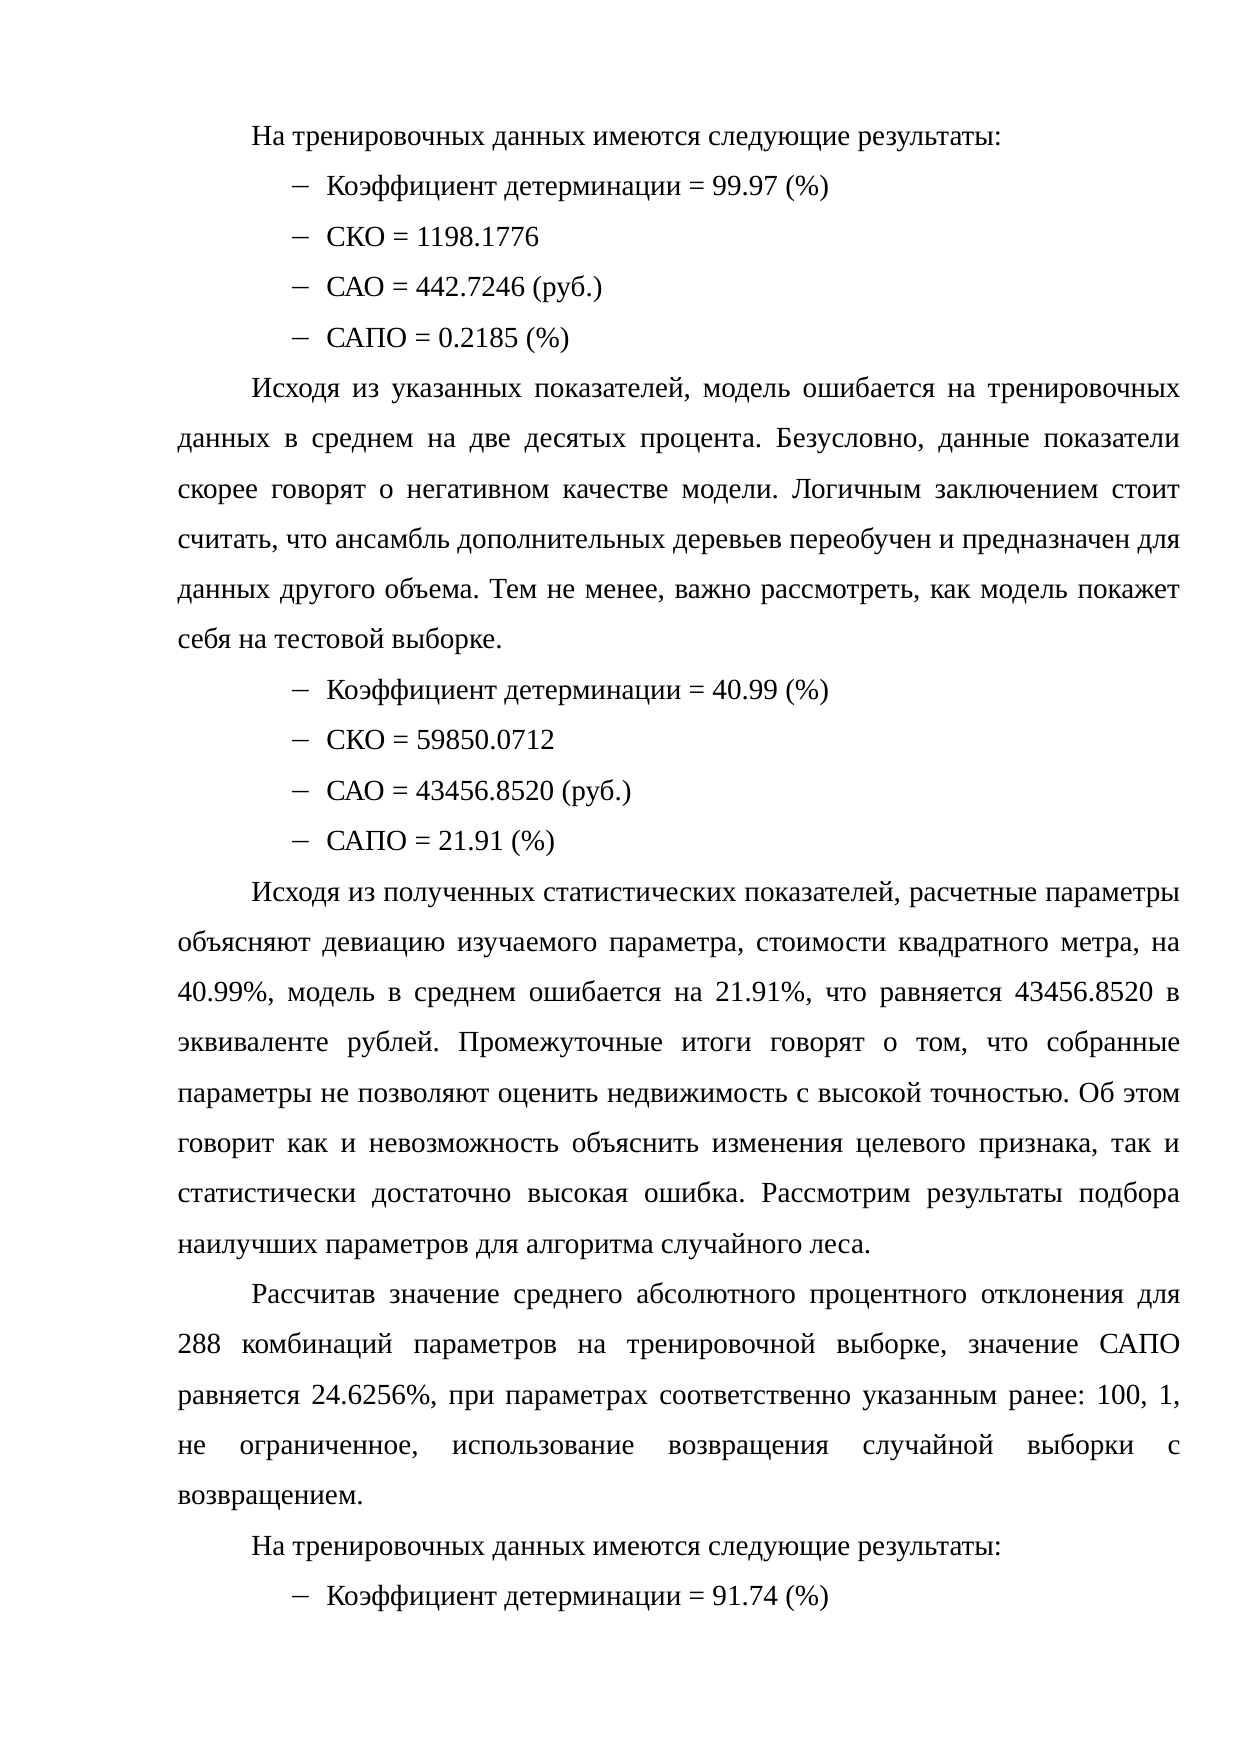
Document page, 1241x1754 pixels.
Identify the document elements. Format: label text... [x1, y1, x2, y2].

list Коэффициент детерминации = 40.99 (%) [288, 672, 1181, 706]
list Коэффициент детерминации = 91.74 (%) [288, 1578, 1181, 1612]
text Рассчитав значение среднего абсолютного процентного отклонения для 288 комбинаций параметров на тренировочной выборке, значение САПО равняется 24.6256%, при параметрах соответственно указанным ранее: 100, 1, не ограниченное, использование возвращения случайной выборки с возвращением. [177, 1276, 1181, 1511]
list САПО = 21.91 (%) [288, 823, 1181, 857]
list САО = 43456.8520 (руб.) [288, 773, 1181, 806]
list СКО = 59850.0712 [288, 722, 1181, 756]
text Исходя из указанных показателей, модель ошибается на тренировочных данных в среднем на две десятых процента. Безусловно, данные показатели скорее говорят о негативном качестве модели. Логичным заключением стоит считать, что ансамбль дополнительных деревьев переобучен и предназначен для данных другого объема. Тем не менее, важно рассмотреть, как модель покажет себя на тестовой выборке. [177, 370, 1181, 655]
list САО = 442.7246 (руб.) [288, 269, 1181, 303]
text На тренировочных данных имеются следующие результаты: [177, 1528, 1181, 1561]
list САПО = 0.2185 (%) [288, 320, 1181, 353]
text Исходя из полученных статистических показателей, расчетные параметры объясняют девиацию изучаемого параметра, стоимости квадратного метра, на 40.99%, модель в среднем ошибается на 21.91%, что равняется 43456.8520 в эквиваленте рублей. Промежуточные итоги говорят о том, что собранные параметры не позволяют оценить недвижимость с высокой точностью. Об этом говорит как и невозможность объяснить изменения целевого признака, так и статистически достаточно высокая ошибка. Рассмотрим результаты подбора наилучших параметров для алгоритма случайного леса. [177, 874, 1181, 1259]
list СКО = 1198.1776 [288, 219, 1181, 252]
text На тренировочных данных имеются следующие результаты: [177, 118, 1181, 152]
list Коэффициент детерминации = 99.97 (%) [288, 168, 1181, 202]
